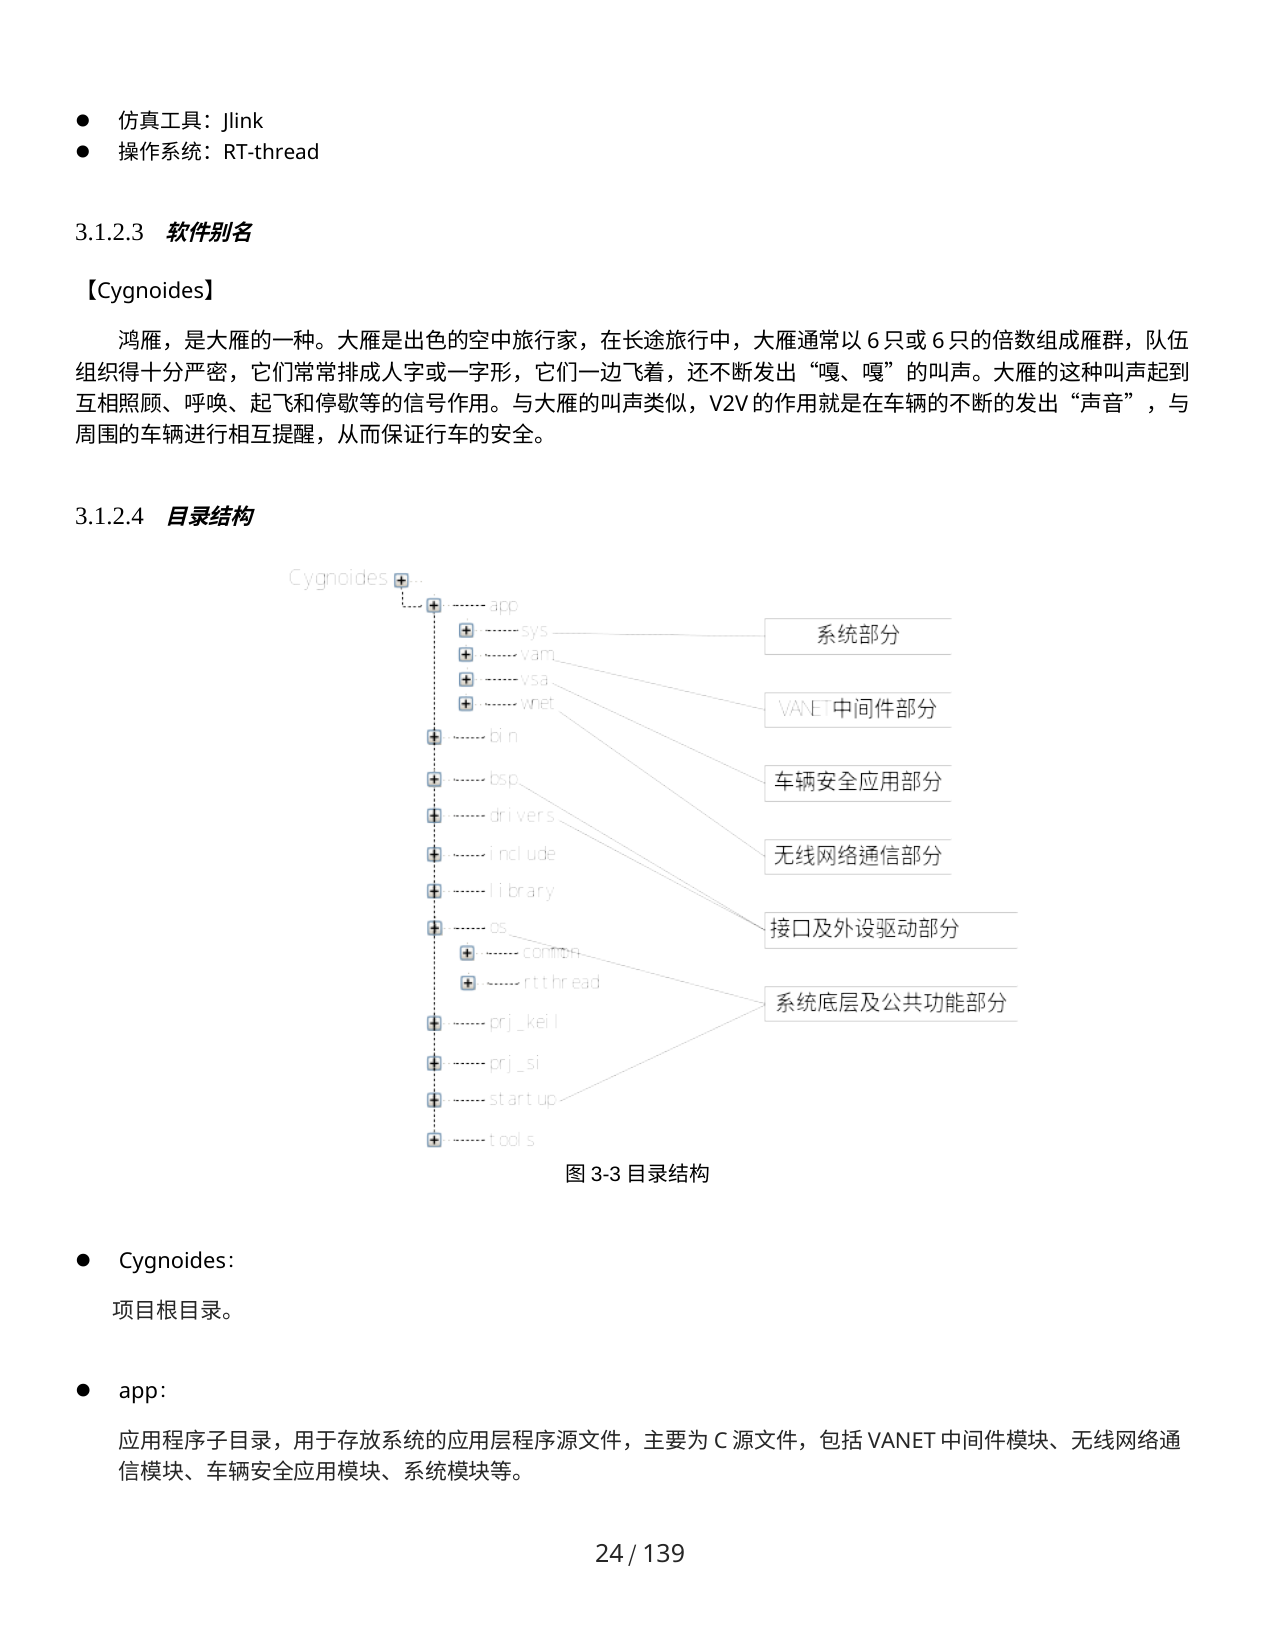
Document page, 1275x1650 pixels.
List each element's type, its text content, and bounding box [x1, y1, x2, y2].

list 仿真工具：Jlink [75, 105, 1200, 135]
text 【Cygnoides】 [75, 274, 1200, 305]
list 操作系统：RT-thread [75, 135, 1200, 165]
list app： [75, 1374, 1200, 1404]
text 鸿雁，是大雁的一种。大雁是出色的空中旅行家，在长途旅行中，大雁通常以6只或6只的倍数组成雁群，队伍组织得十分严密，它们常常排成人字或一字形，它们一边飞着，还不断发出“嘎、嘎”的叫声。大雁的这种叫声起到互相照顾、呼唤、起飞和停歇等的信号作用。与大雁的叫声类似，V2V的作用就是在车辆的不断的发出“声音”，与周围的车辆进行相互提醒，从而保证行车的安全。 [75, 324, 1200, 449]
subtitle 目录结构 [75, 499, 1200, 530]
list Cygnoides： [75, 1245, 1200, 1274]
text 项目根目录。 [75, 1293, 1200, 1324]
text 应用程序子目录，用于存放系统的应用层程序源文件，主要为C源文件，包括VANET中间件模块、无线网络通信模块、车辆安全应用模块、系统模块等。 [119, 1423, 1200, 1486]
subtitle 软件别名 [75, 215, 1200, 247]
